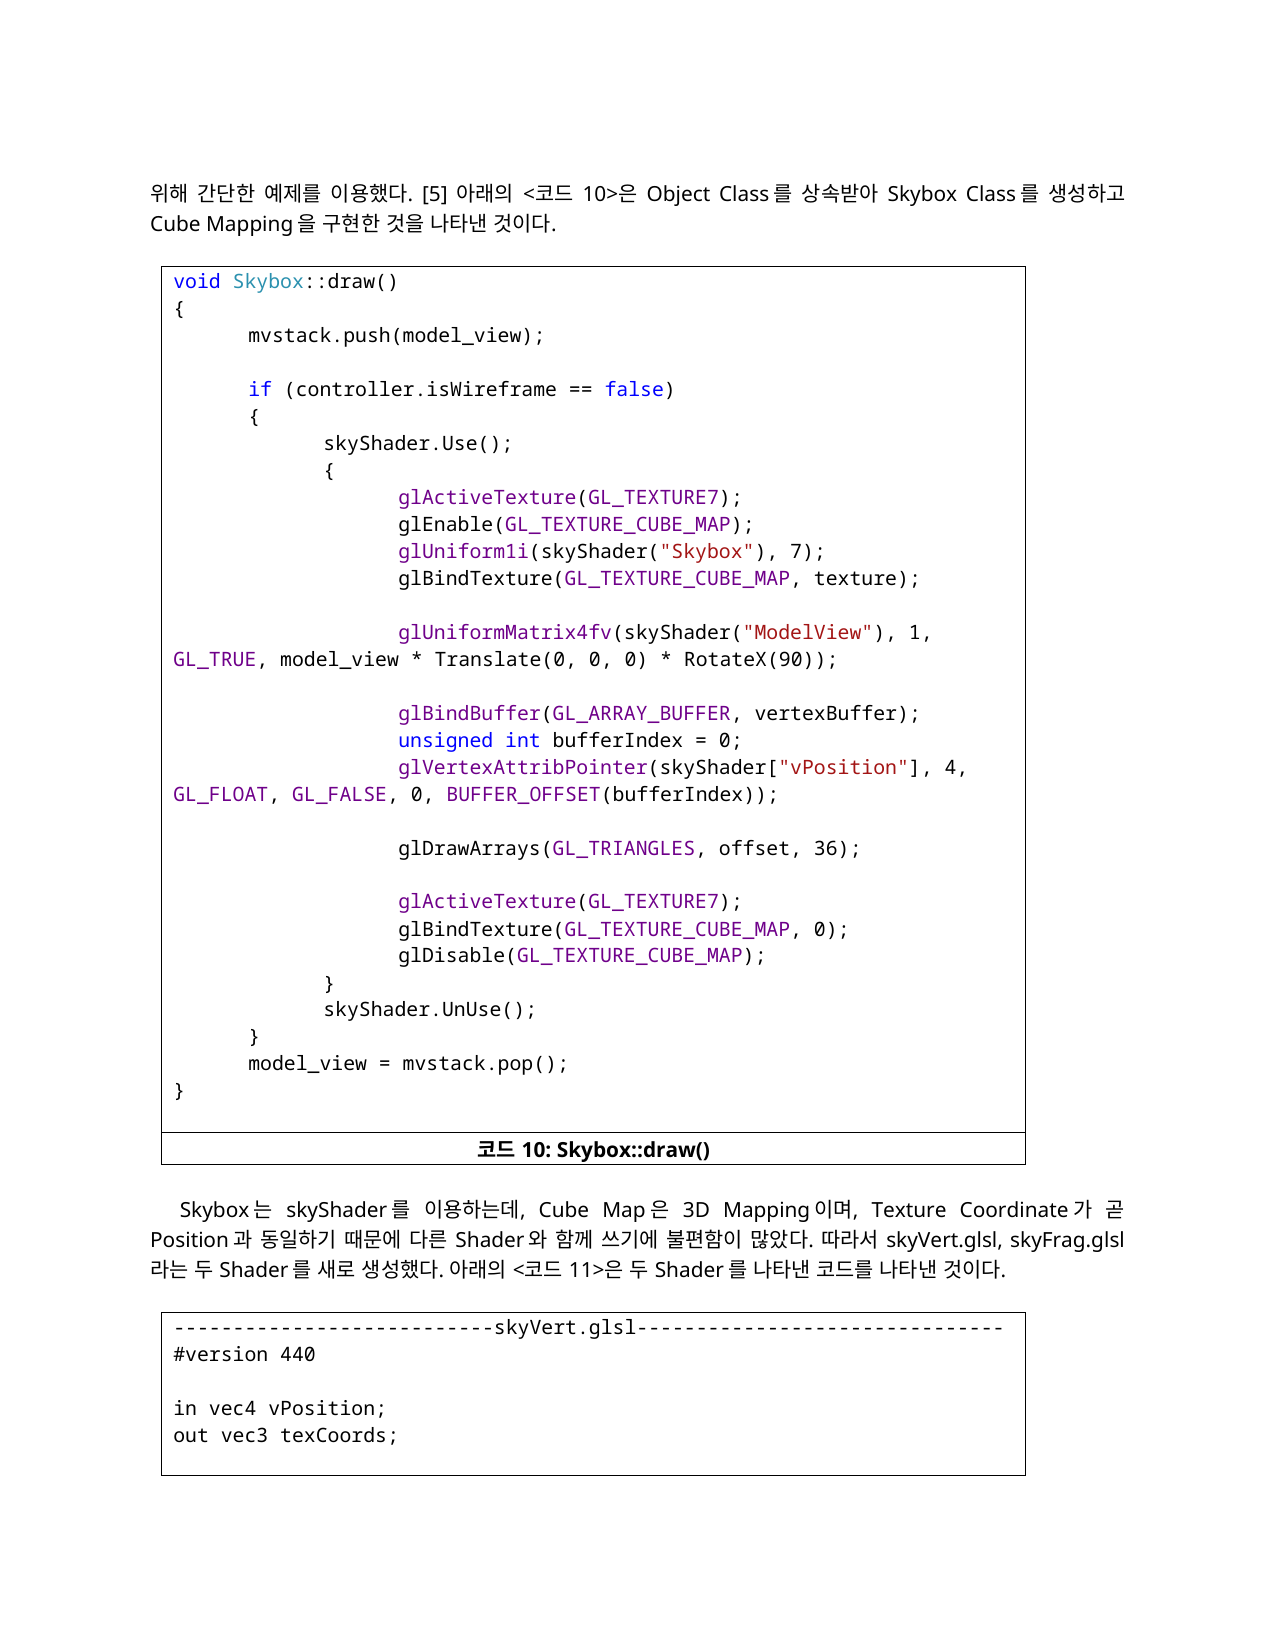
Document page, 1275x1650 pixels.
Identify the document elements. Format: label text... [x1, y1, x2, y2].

text Skybox는 skyShader를 이용하는데, Cube Map은 3D Mapping이며, Texture Coordinate가 곧 Position과 동일하기 때문에 다른 Shader와 함께 쓰기에 불편함이 많았다. 따라서 skyVert.glsl, skyFrag.glsl라는 두 Shader를 새로 생성했다. 아래의 <코드 11>은 두 Shader를 나타낸 코드를 나타낸 것이다. [150, 1193, 1125, 1284]
table_cell 코드 10: Skybox::draw() [162, 1133, 1025, 1163]
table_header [162, 1313, 1025, 1475]
table_header void Skybox::draw() { mvstack.push(model_view); if (controller.isWireframe == false) { skyShader.Use(); { glActiveTexture(GL_TEXTURE7); glEnable(GL_TEXTURE_CUBE_MAP); glUniform1i(skyShader("Skybox"), 7); glBindTexture(GL_TEXTURE_CUBE_MAP, texture); glUniformMatrix4fv(skyShader("ModelView"), 1, GL_TRUE, model_view * Translate(0, 0, 0) * RotateX(90)); glBindBuffer(GL_ARRAY_BUFFER, vertexBuffer); unsigned int bufferIndex = 0; glVertexAttribPointer(skyShader["vPosition"], 4, GL_FLOAT, GL_FALSE, 0, BUFFER_OFFSET(bufferIndex)); glDrawArrays(GL_TRIANGLES, offset, 36); glActiveTexture(GL_TEXTURE7); glBindTexture(GL_TEXTURE_CUBE_MAP, 0); glDisable(GL_TEXTURE_CUBE_MAP); } skyShader.UnUse(); } model_view = mvstack.pop(); } [162, 267, 1025, 1132]
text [150, 177, 1125, 238]
